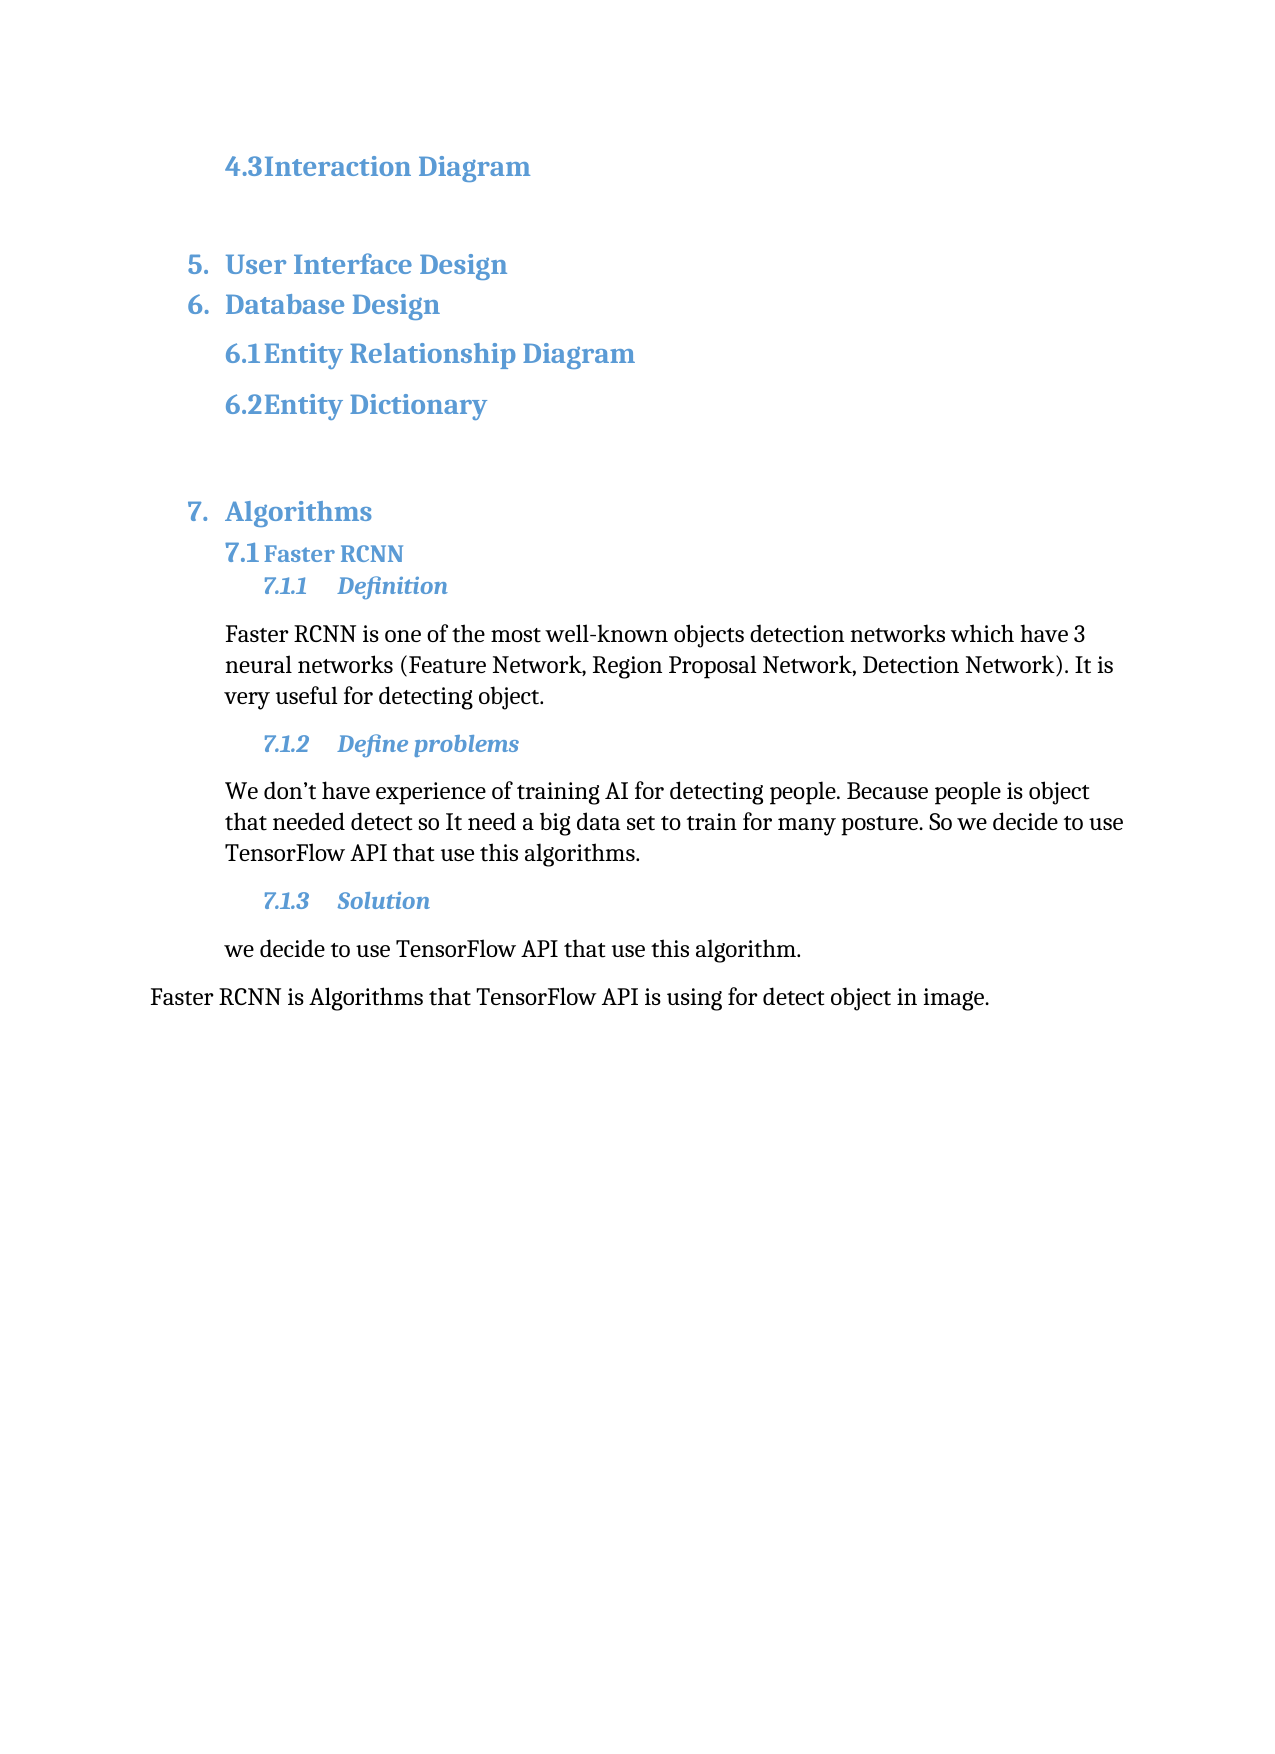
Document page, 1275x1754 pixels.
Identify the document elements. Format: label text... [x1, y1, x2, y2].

list Solution [262, 887, 1125, 916]
list Define problems [262, 729, 1125, 758]
list Interaction Diagram [225, 150, 1125, 183]
text we decide to use TensorFlow API that use this algorithm. [225, 935, 1125, 963]
subtitle User Interface Design [187, 248, 1125, 281]
list Entity Dictionary [225, 388, 1125, 421]
list Entity Relationship Diagram [225, 337, 1125, 370]
text Faster RCNN is Algorithms that TensorFlow API is using for detect object in image. [150, 982, 1125, 1011]
text Faster RCNN is one of the most well-known objects detection networks which have 3 neural networks (Feature Network, Region Proposal Network, Detection Network). It is very useful for detecting object. [225, 620, 1125, 711]
text We don’t have experience of training AI for detecting people. Because people is object that needed detect so It need a big data set to train for many posture. So we decide to use TensorFlow API that use this algorithms. [225, 777, 1125, 868]
subtitle Database Design [187, 288, 1125, 322]
subtitle Algorithms [187, 496, 1125, 529]
subtitle Faster RCNN [225, 536, 1125, 569]
list Definition [262, 572, 1125, 601]
